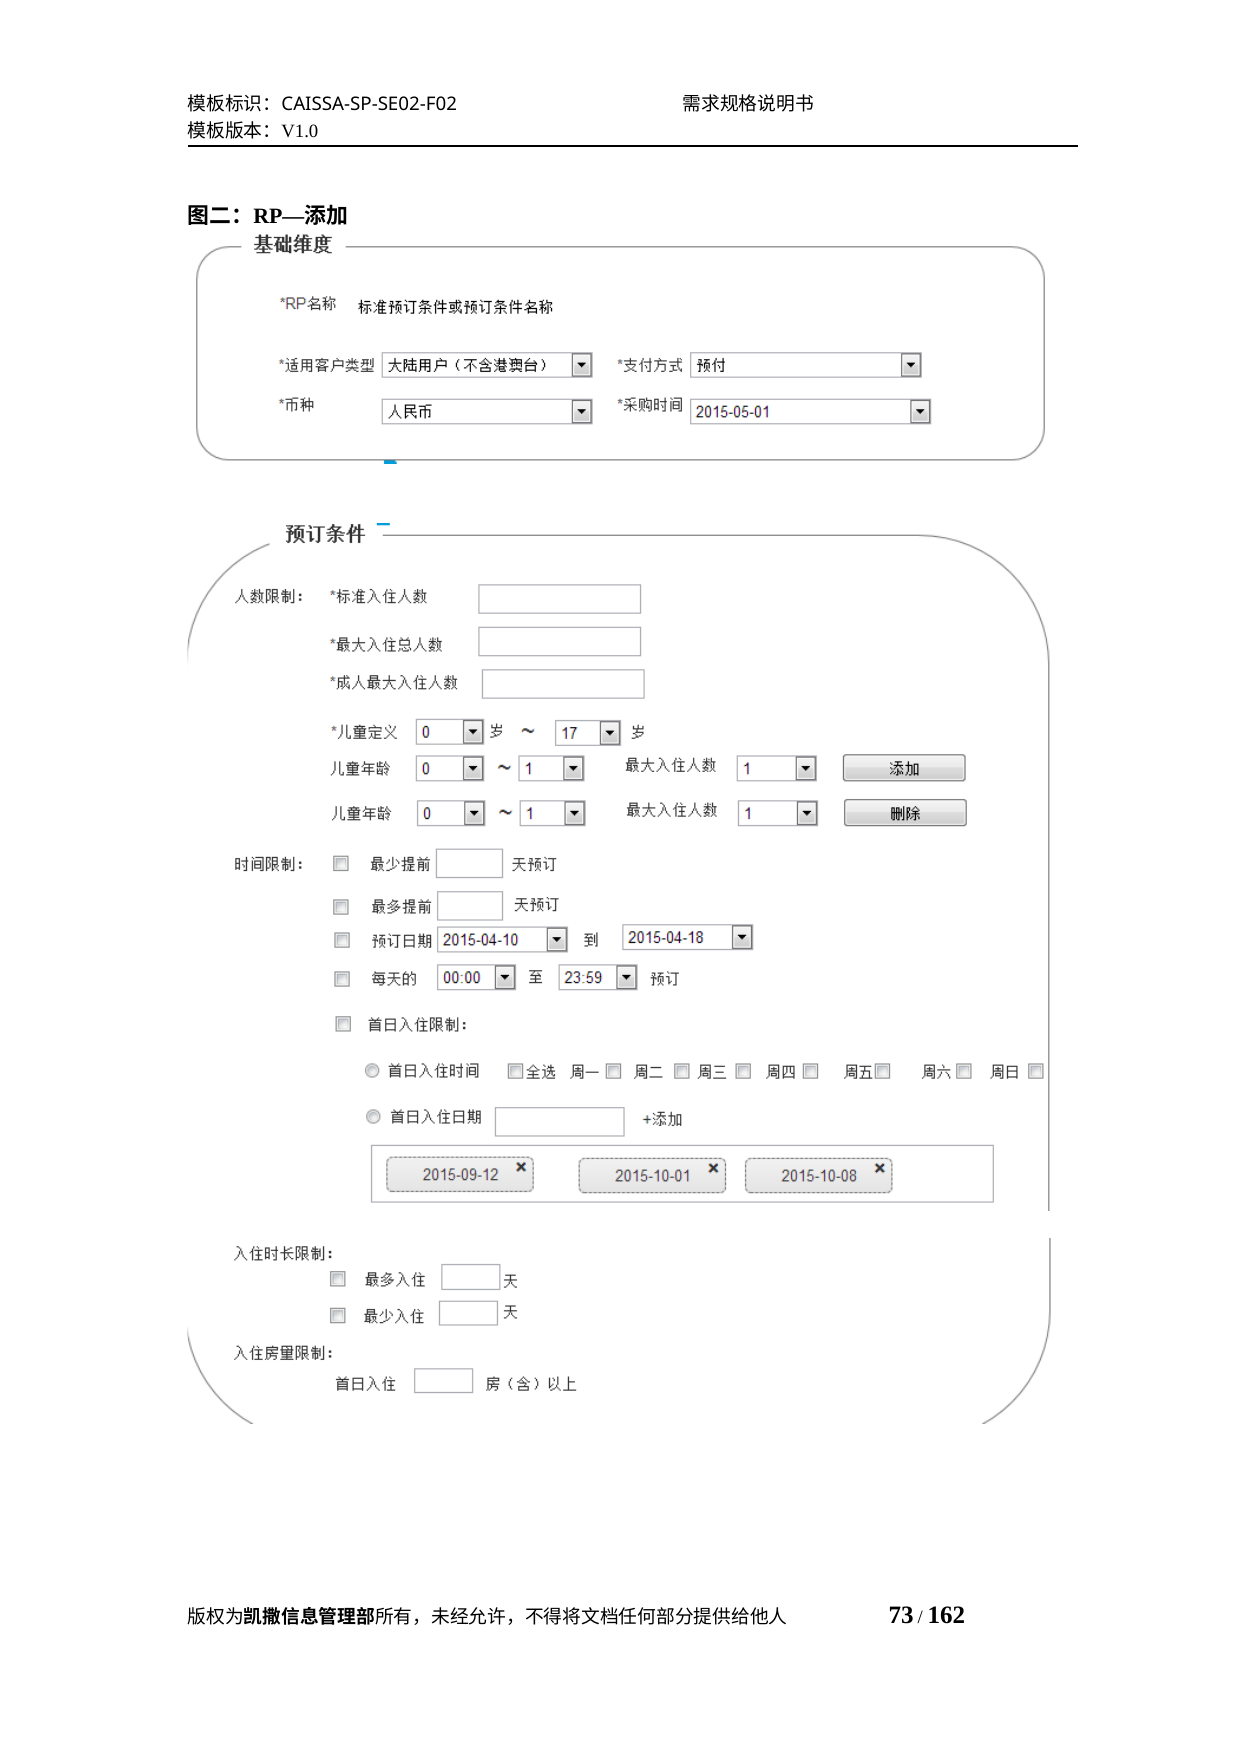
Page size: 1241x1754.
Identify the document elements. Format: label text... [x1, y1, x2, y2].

picture [187, 1238, 1053, 1424]
text 图二：RP—添加 [187, 198, 1078, 231]
picture [187, 523, 1053, 1211]
picture [187, 230, 1053, 464]
